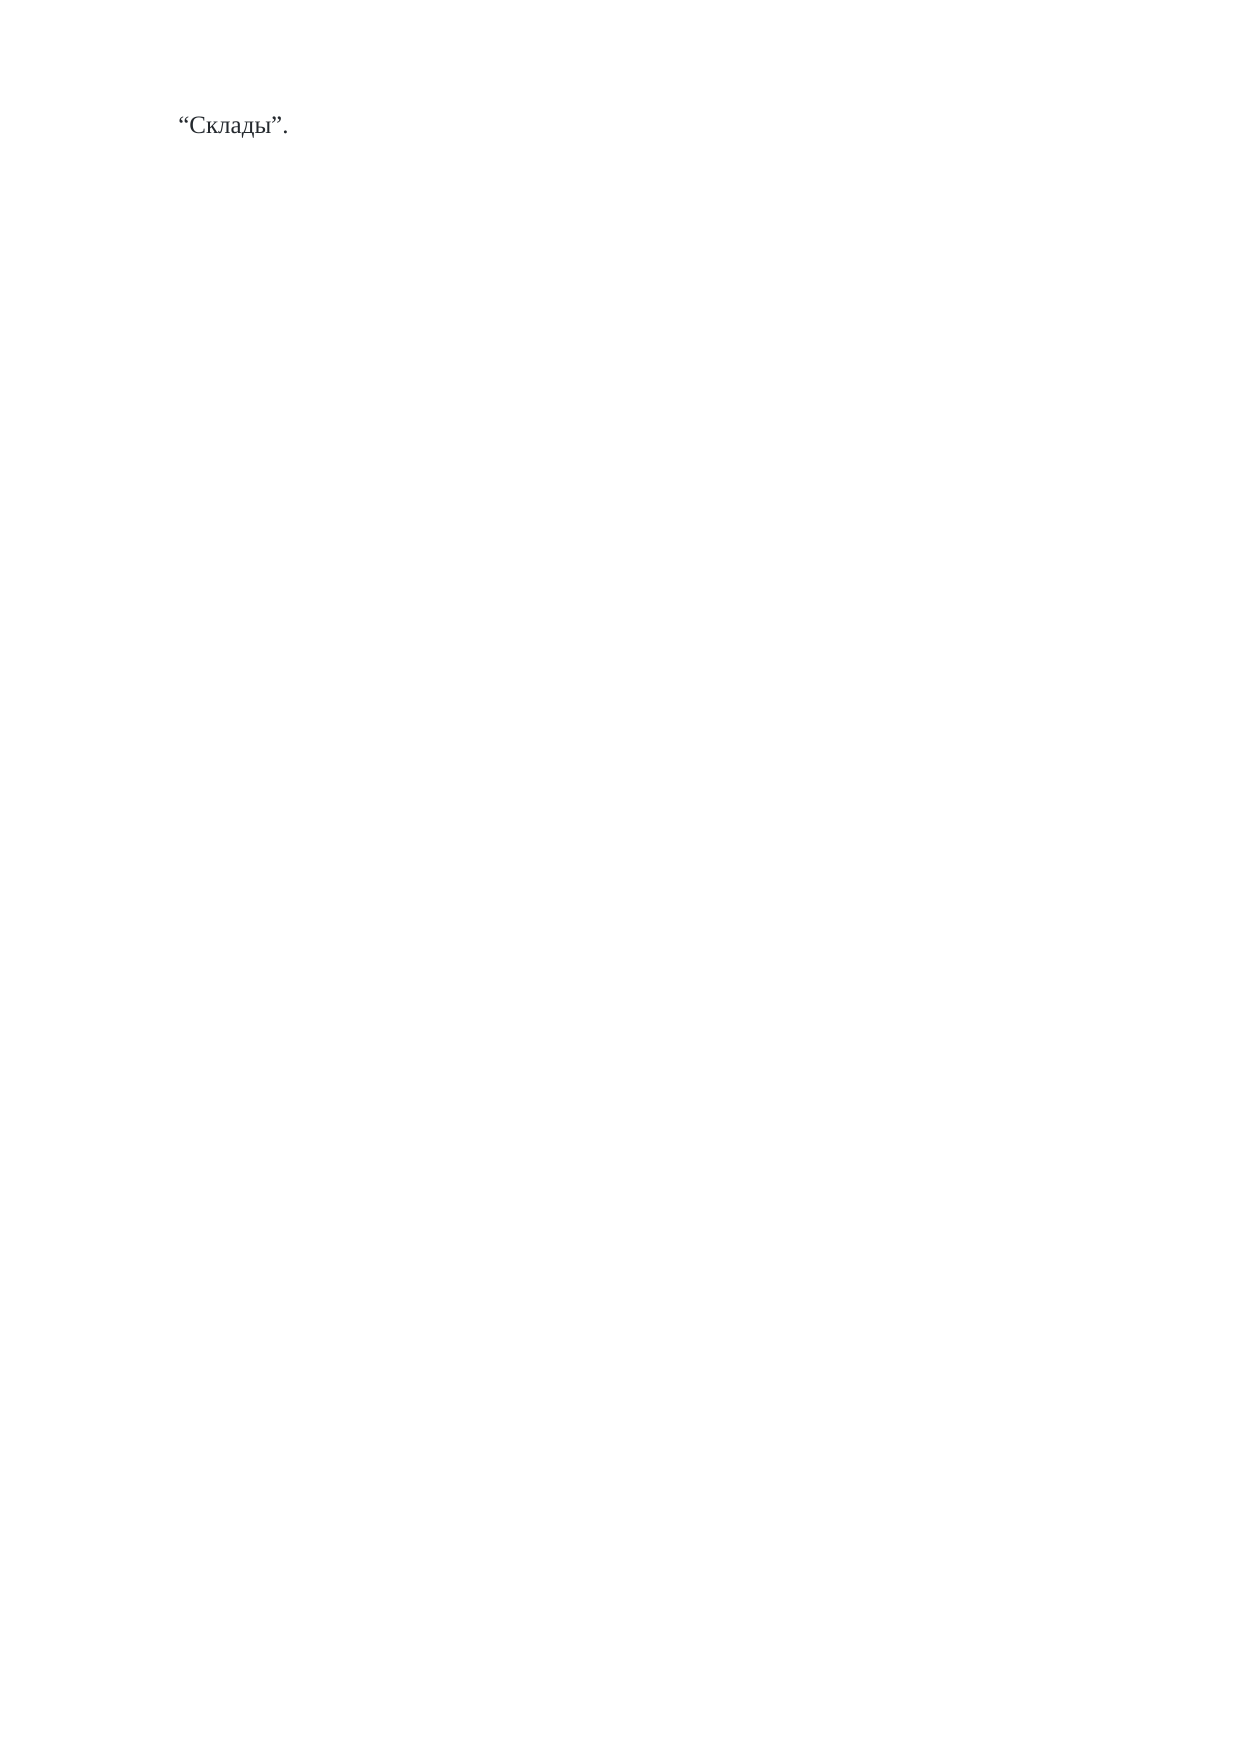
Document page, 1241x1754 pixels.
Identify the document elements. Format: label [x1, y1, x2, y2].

text [178, 110, 1182, 139]
